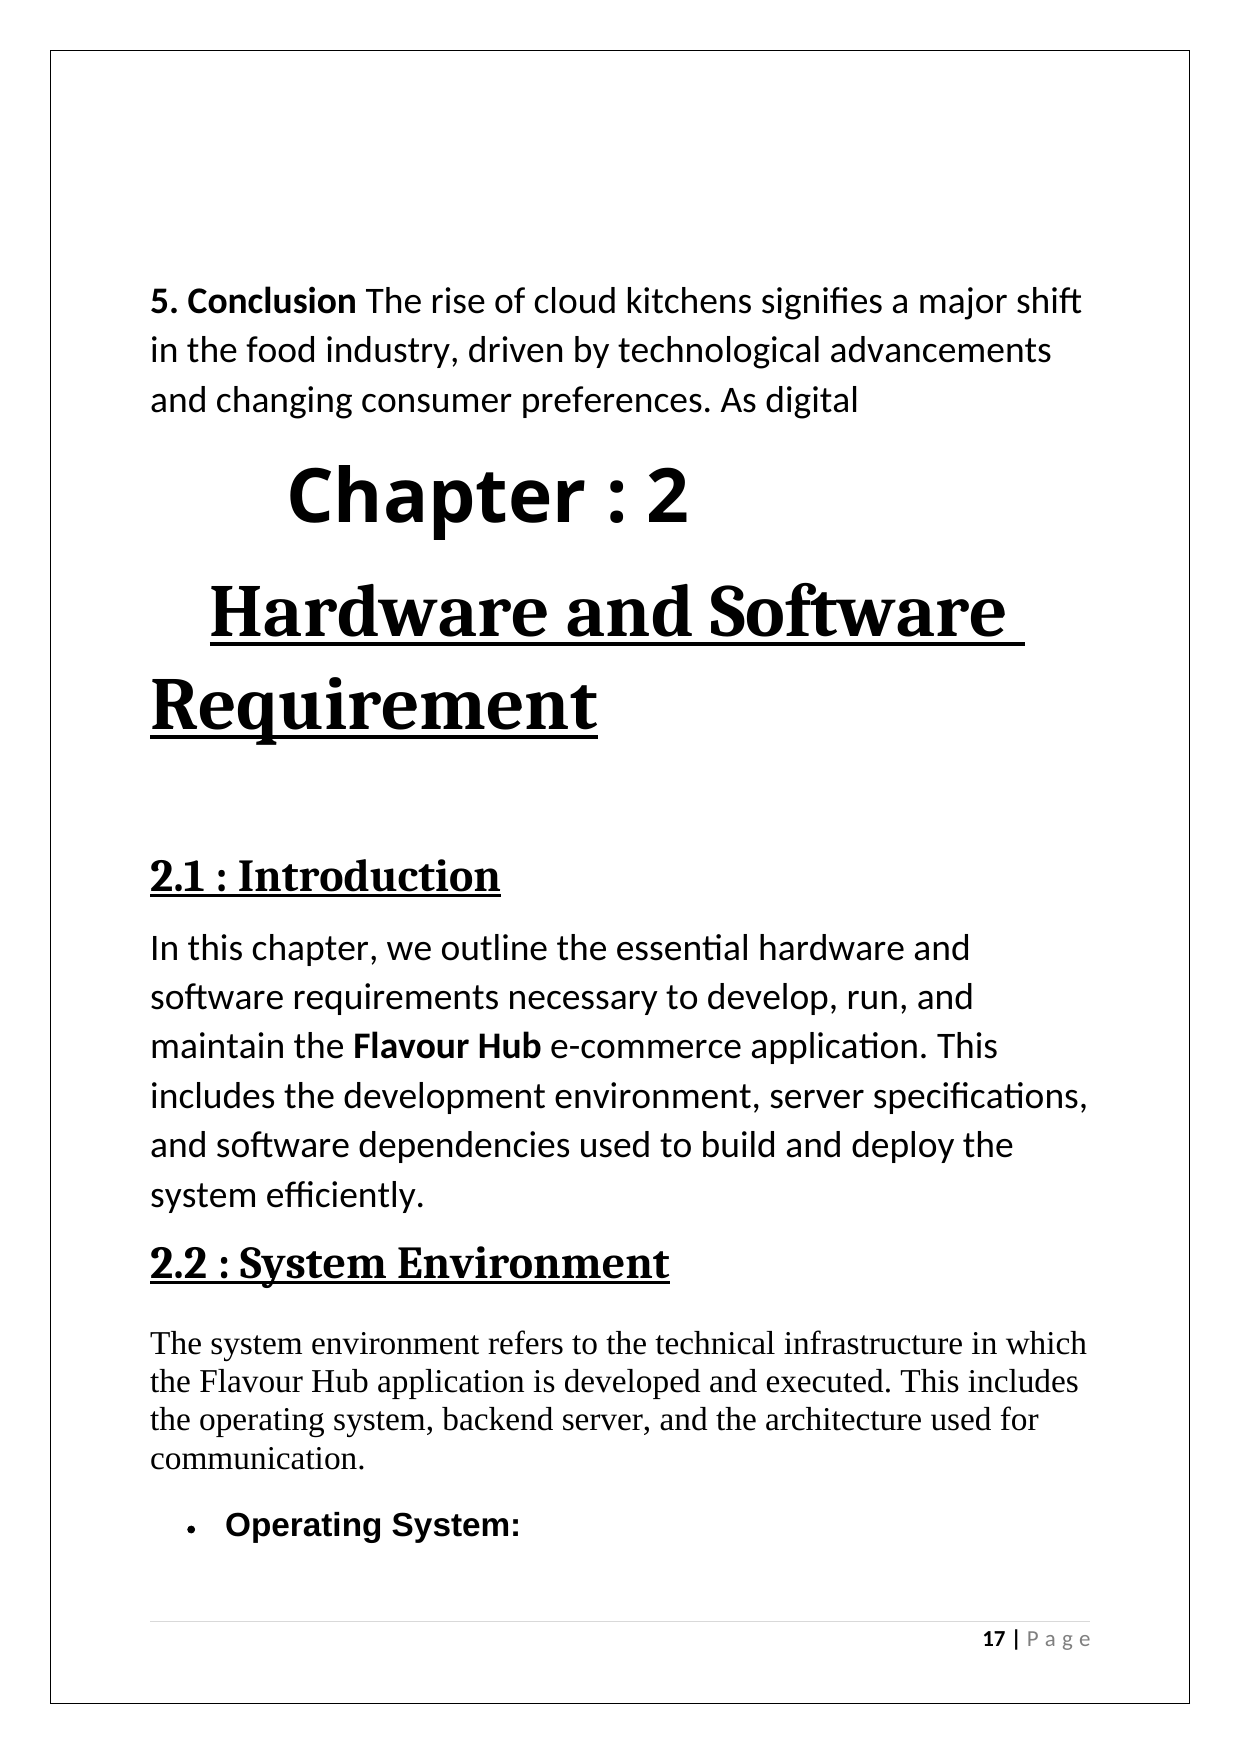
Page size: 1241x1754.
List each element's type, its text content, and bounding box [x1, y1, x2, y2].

list Operating System: [187, 1506, 1090, 1544]
text The system environment refers to the technical infrastructure in which the Flavour Hub application is developed and executed. This includes the operating system, backend server, and the architecture used for communication. [150, 1323, 1090, 1476]
text 5. Conclusion The rise of cloud kitchens signifies a major shift in the food industry, driven by technological advancements and changing consumer preferences. As digital [150, 277, 1090, 422]
text Hardware and Software Requirement [150, 569, 1090, 748]
text 2.1 : Introduction [150, 850, 1090, 903]
text In this chapter, we outline the essential hardware and software requirements necessary to develop, run, and maintain the Flavour Hub e-commerce application. This includes the development environment, server specifications, and software dependencies used to build and deploy the system efficiently. [150, 923, 1090, 1217]
text 2.2 : System Environment [150, 1237, 1090, 1290]
text Chapter : 2 [150, 442, 1090, 544]
